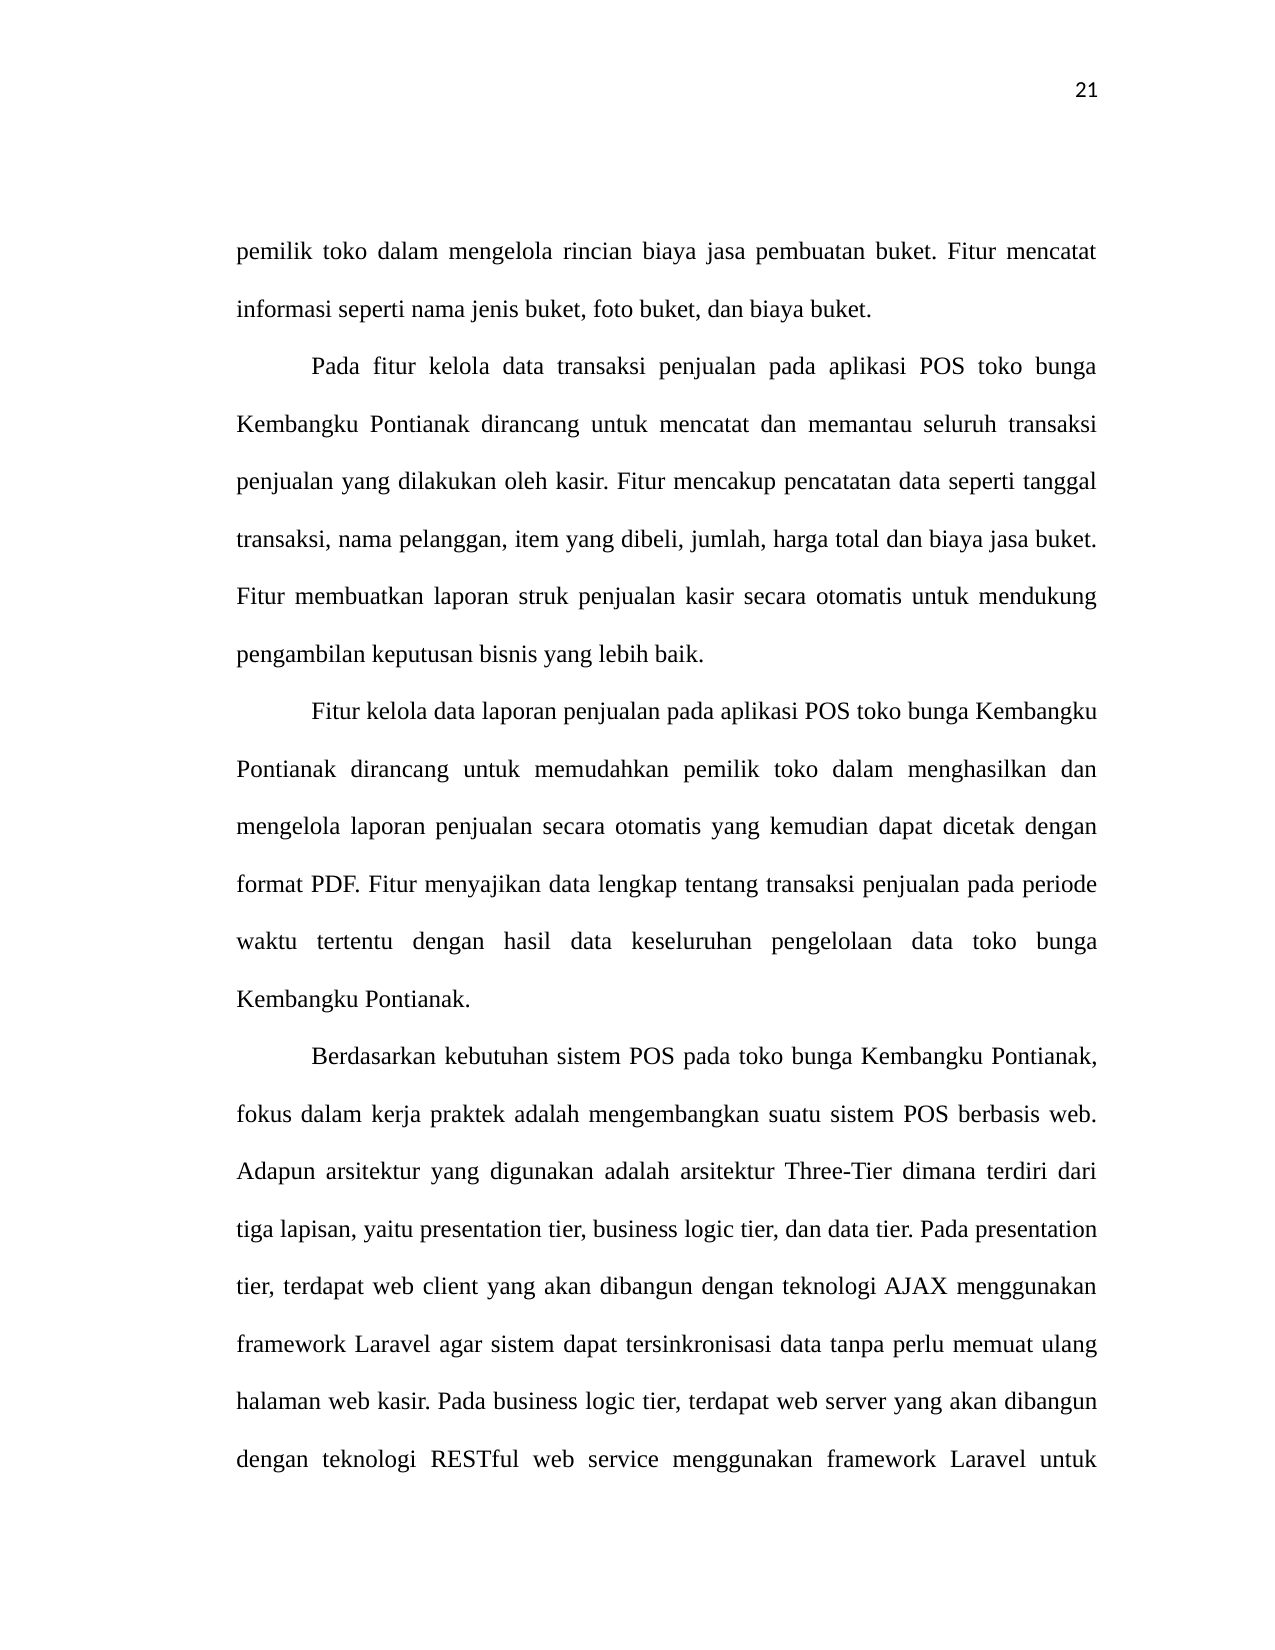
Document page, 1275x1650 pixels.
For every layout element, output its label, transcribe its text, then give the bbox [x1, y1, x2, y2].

text Fitur kelola data laporan penjualan pada aplikasi POS toko bunga Kembangku Pontianak dirancang untuk memudahkan pemilik toko dalam menghasilkan dan mengelola laporan penjualan secara otomatis yang kemudian dapat dicetak dengan format PDF. Fitur menyajikan data lengkap tentang transaksi penjualan pada periode waktu tertentu dengan hasil data keseluruhan pengelolaan data toko bunga Kembangku Pontianak. [236, 696, 1098, 1012]
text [236, 1041, 1098, 1473]
text Pada fitur kelola data transaksi penjualan pada aplikasi POS toko bunga Kembangku Pontianak dirancang untuk mencatat dan memantau seluruh transaksi penjualan yang dilakukan oleh kasir. Fitur mencakup pencatatan data seperti tanggal transaksi, nama pelanggan, item yang dibeli, jumlah, harga total dan biaya jasa buket. Fitur membuatkan laporan struk penjualan kasir secara otomatis untuk mendukung pengambilan keputusan bisnis yang lebih baik. [236, 351, 1098, 667]
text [236, 236, 1098, 322]
